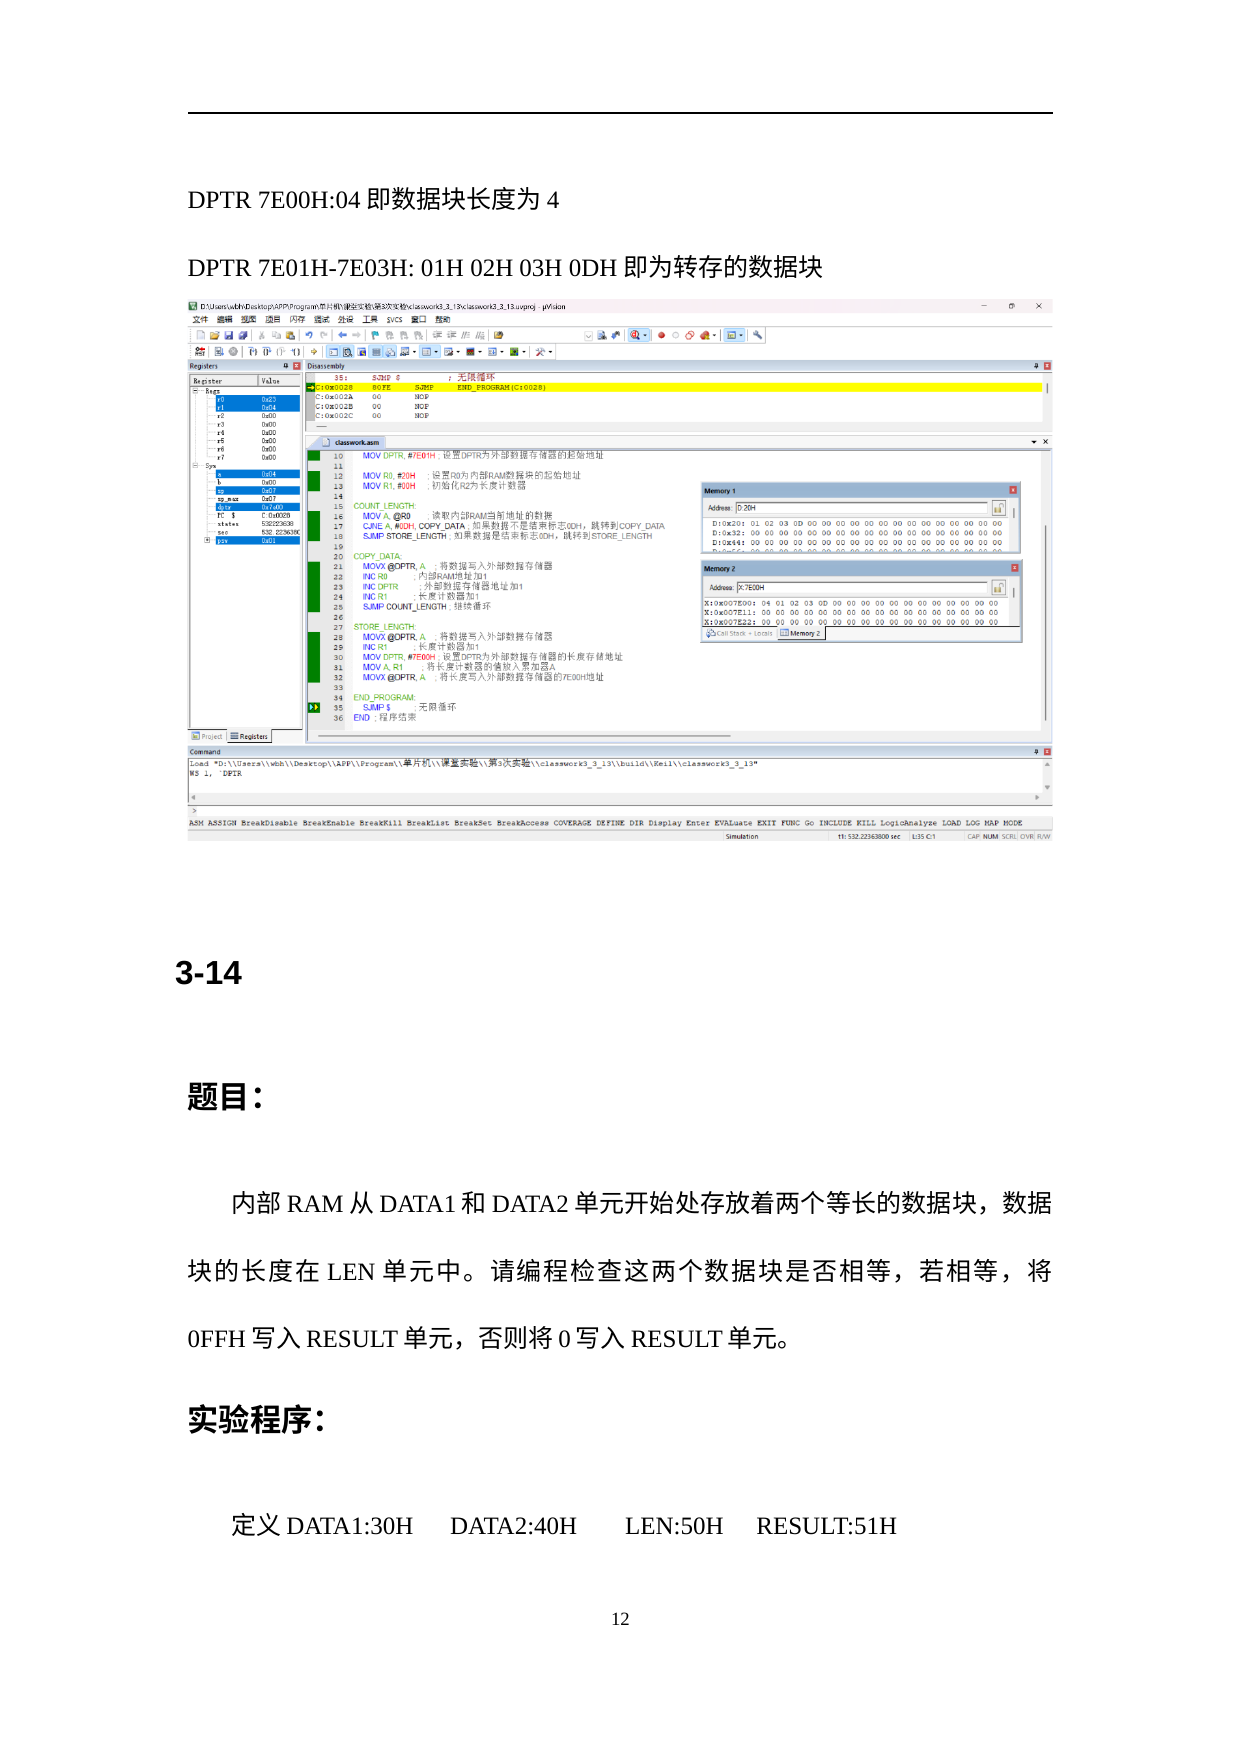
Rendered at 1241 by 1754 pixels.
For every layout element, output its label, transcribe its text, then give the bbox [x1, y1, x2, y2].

picture [187, 299, 1053, 841]
text DPTR 7E00H:04 即数据块长度为4 [187, 164, 1053, 232]
subtitle 实验程序： [187, 1383, 1053, 1451]
text DPTR 7E01H-7E03H: 01H 02H 03H 0DH 即为转存的数据块 [187, 232, 1053, 299]
text 内部RAM从DATA1和DATA2单元开始处存放着两个等长的数据块，数据块的长度在LEN单元中。请编程检查这两个数据块是否相等，若相等，将0FFH写入RESULT单元，否则将0写入RESULT单元。 [187, 1167, 1053, 1371]
subtitle 3-14 [175, 938, 1053, 1006]
text 定义DATA1:30H DATA2:40H LEN:50H RESULT:51H [187, 1489, 1053, 1557]
subtitle 题目： [187, 1061, 1053, 1129]
